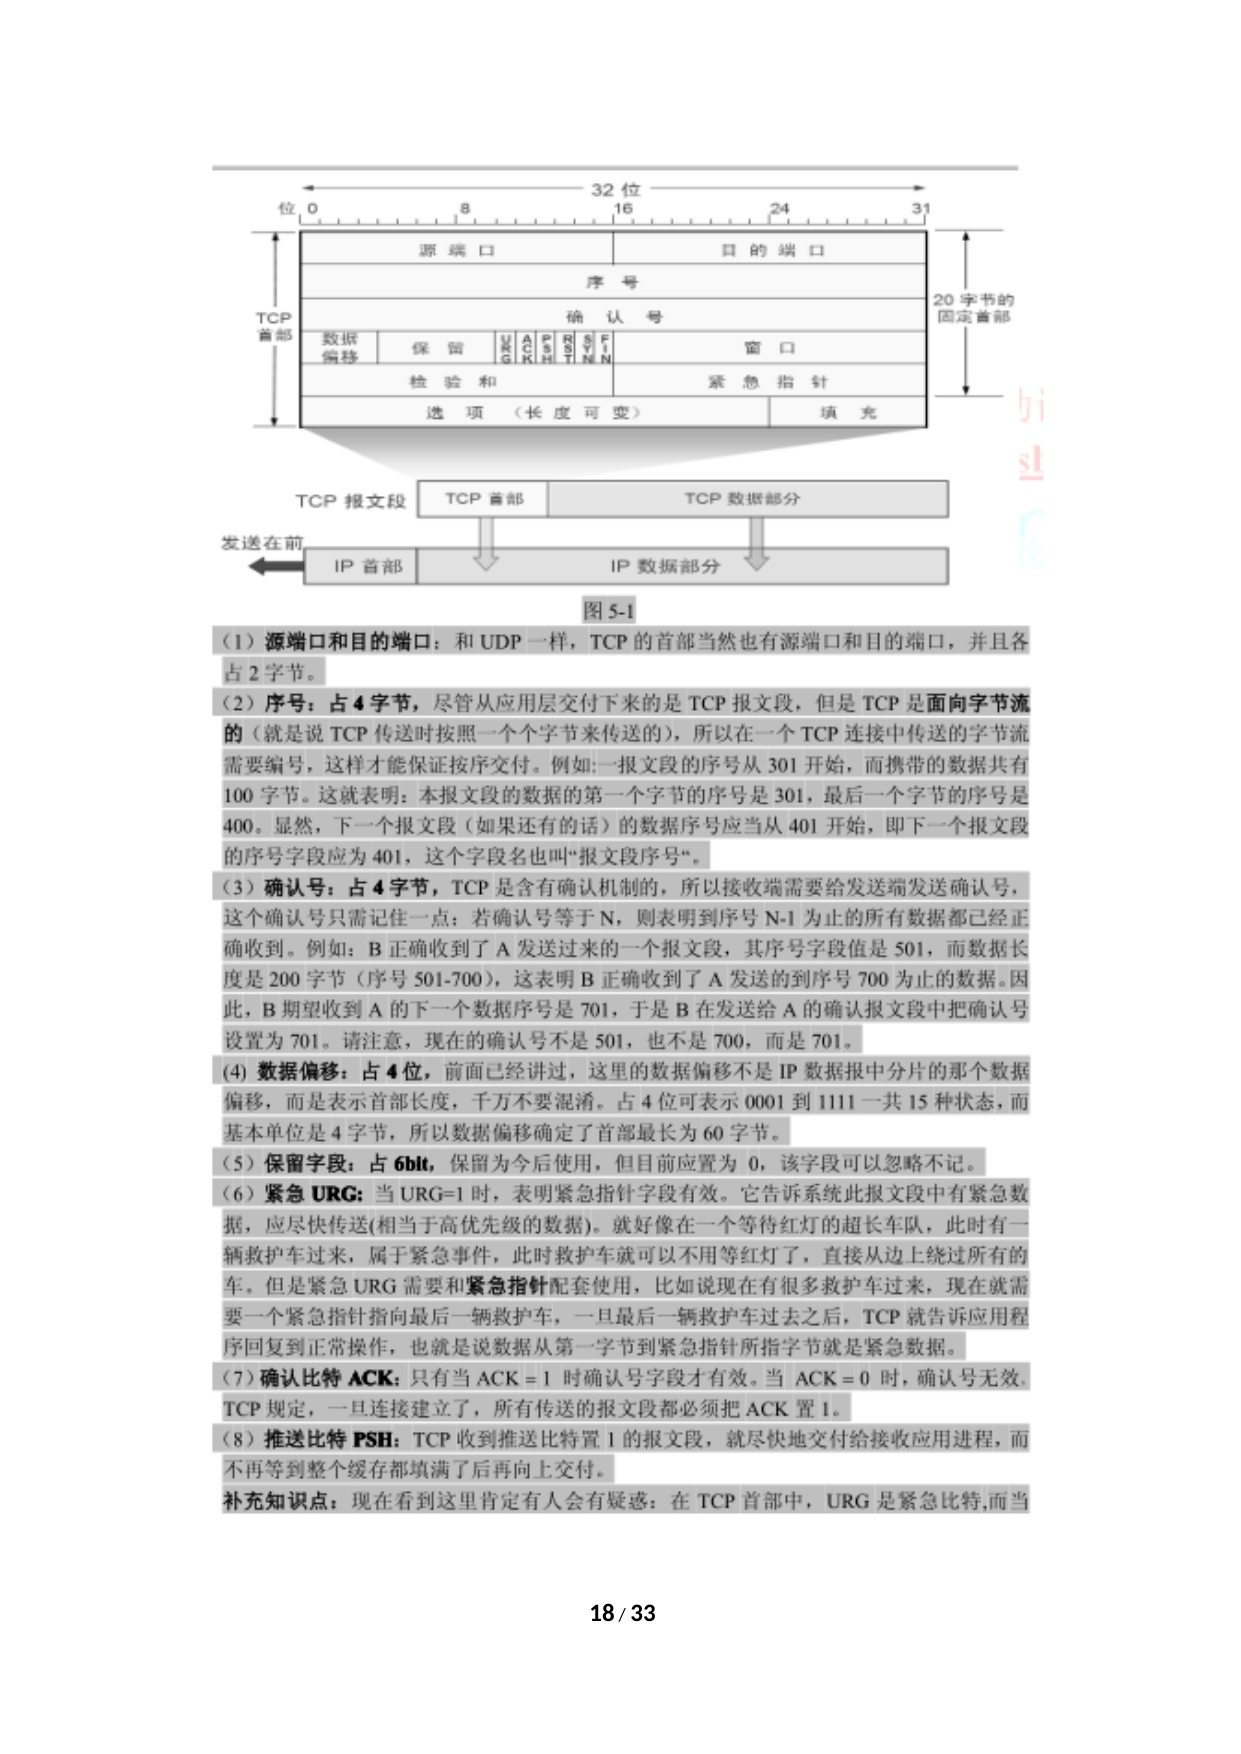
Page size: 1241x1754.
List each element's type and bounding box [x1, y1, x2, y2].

picture [187, 158, 1044, 1525]
